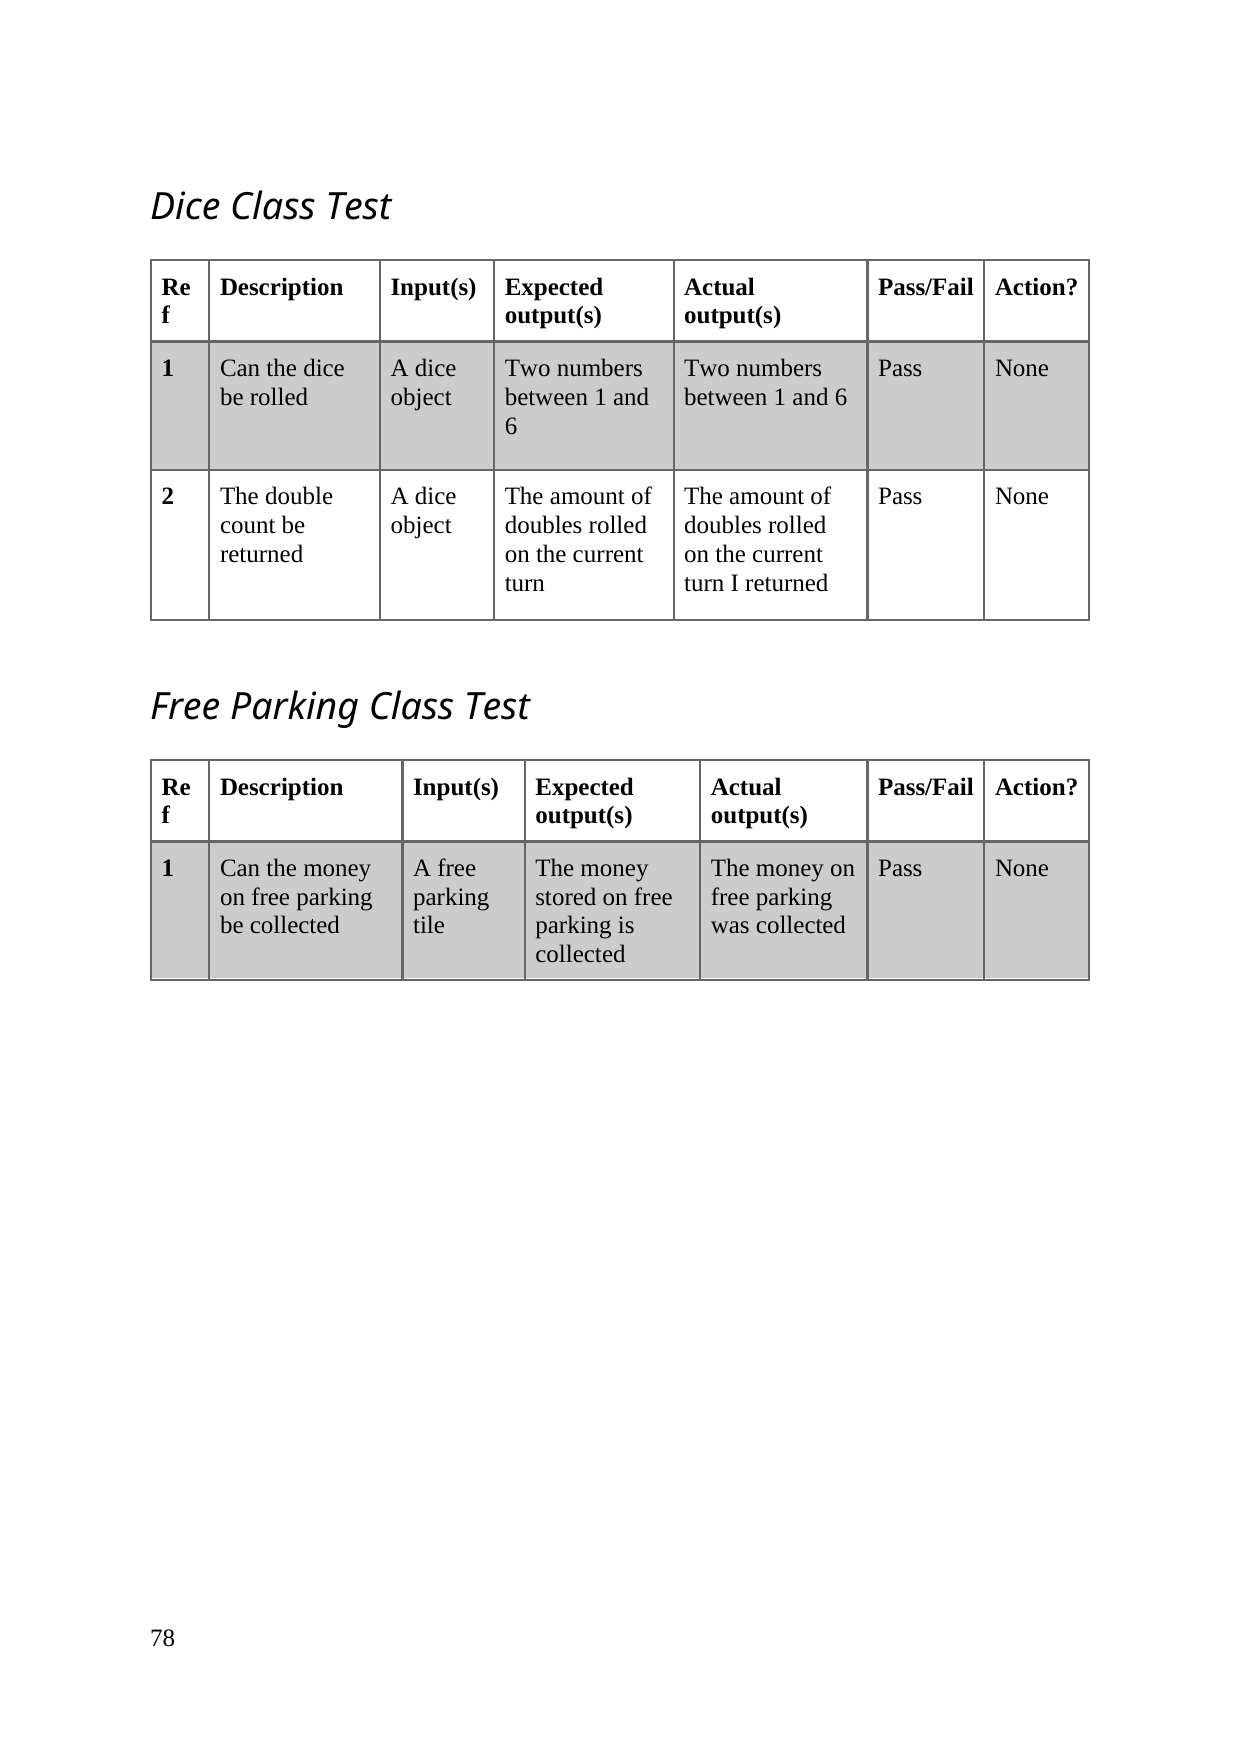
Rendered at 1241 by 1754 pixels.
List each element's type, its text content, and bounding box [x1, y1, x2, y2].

table_cell Pass [869, 471, 983, 619]
table_cell Can the dice be rolled [210, 343, 379, 469]
subtitle Free Parking Class Test [150, 679, 1090, 730]
table_header Ref [152, 761, 208, 839]
table_header Pass/Fail [869, 261, 983, 340]
table_header Ref [152, 261, 208, 340]
table_cell The money stored on free parking is collected [526, 843, 699, 978]
table_header Actual output(s) [701, 761, 866, 839]
table_cell The money on free parking was collected [701, 843, 866, 978]
table_header Description [210, 761, 401, 839]
table_cell None [985, 343, 1088, 469]
table_cell None [985, 471, 1088, 619]
table_cell The amount of doubles rolled on the current turn [495, 471, 673, 619]
table_header Input(s) [404, 761, 524, 839]
table_cell A dice object [381, 471, 493, 619]
table_header Expected output(s) [495, 261, 673, 340]
table_cell Two numbers between 1 and 6 [675, 343, 866, 469]
table_cell The double count be returned [210, 471, 379, 619]
table_cell The amount of doubles rolled on the current turn I returned [675, 471, 866, 619]
table_header Actual output(s) [675, 261, 866, 340]
table_cell 1 [152, 843, 208, 978]
table_header Pass/Fail [869, 761, 983, 839]
table_header Action? [985, 261, 1088, 340]
table_cell Two numbers between 1 and 6 [495, 343, 673, 469]
table_header Description [210, 261, 379, 340]
table_cell Pass [869, 843, 983, 978]
table_cell Can the money on free parking be collected [210, 843, 401, 978]
table_cell None [985, 843, 1088, 978]
table_header Action? [985, 761, 1088, 839]
table_header Expected output(s) [526, 761, 699, 839]
table_header Input(s) [381, 261, 493, 340]
table_cell 2 [152, 471, 208, 619]
table_cell Pass [869, 343, 983, 469]
table_cell A dice object [381, 343, 493, 469]
table_cell 1 [152, 343, 208, 469]
table_cell A free parking tile [404, 843, 524, 978]
subtitle Dice Class Test [150, 179, 1090, 230]
